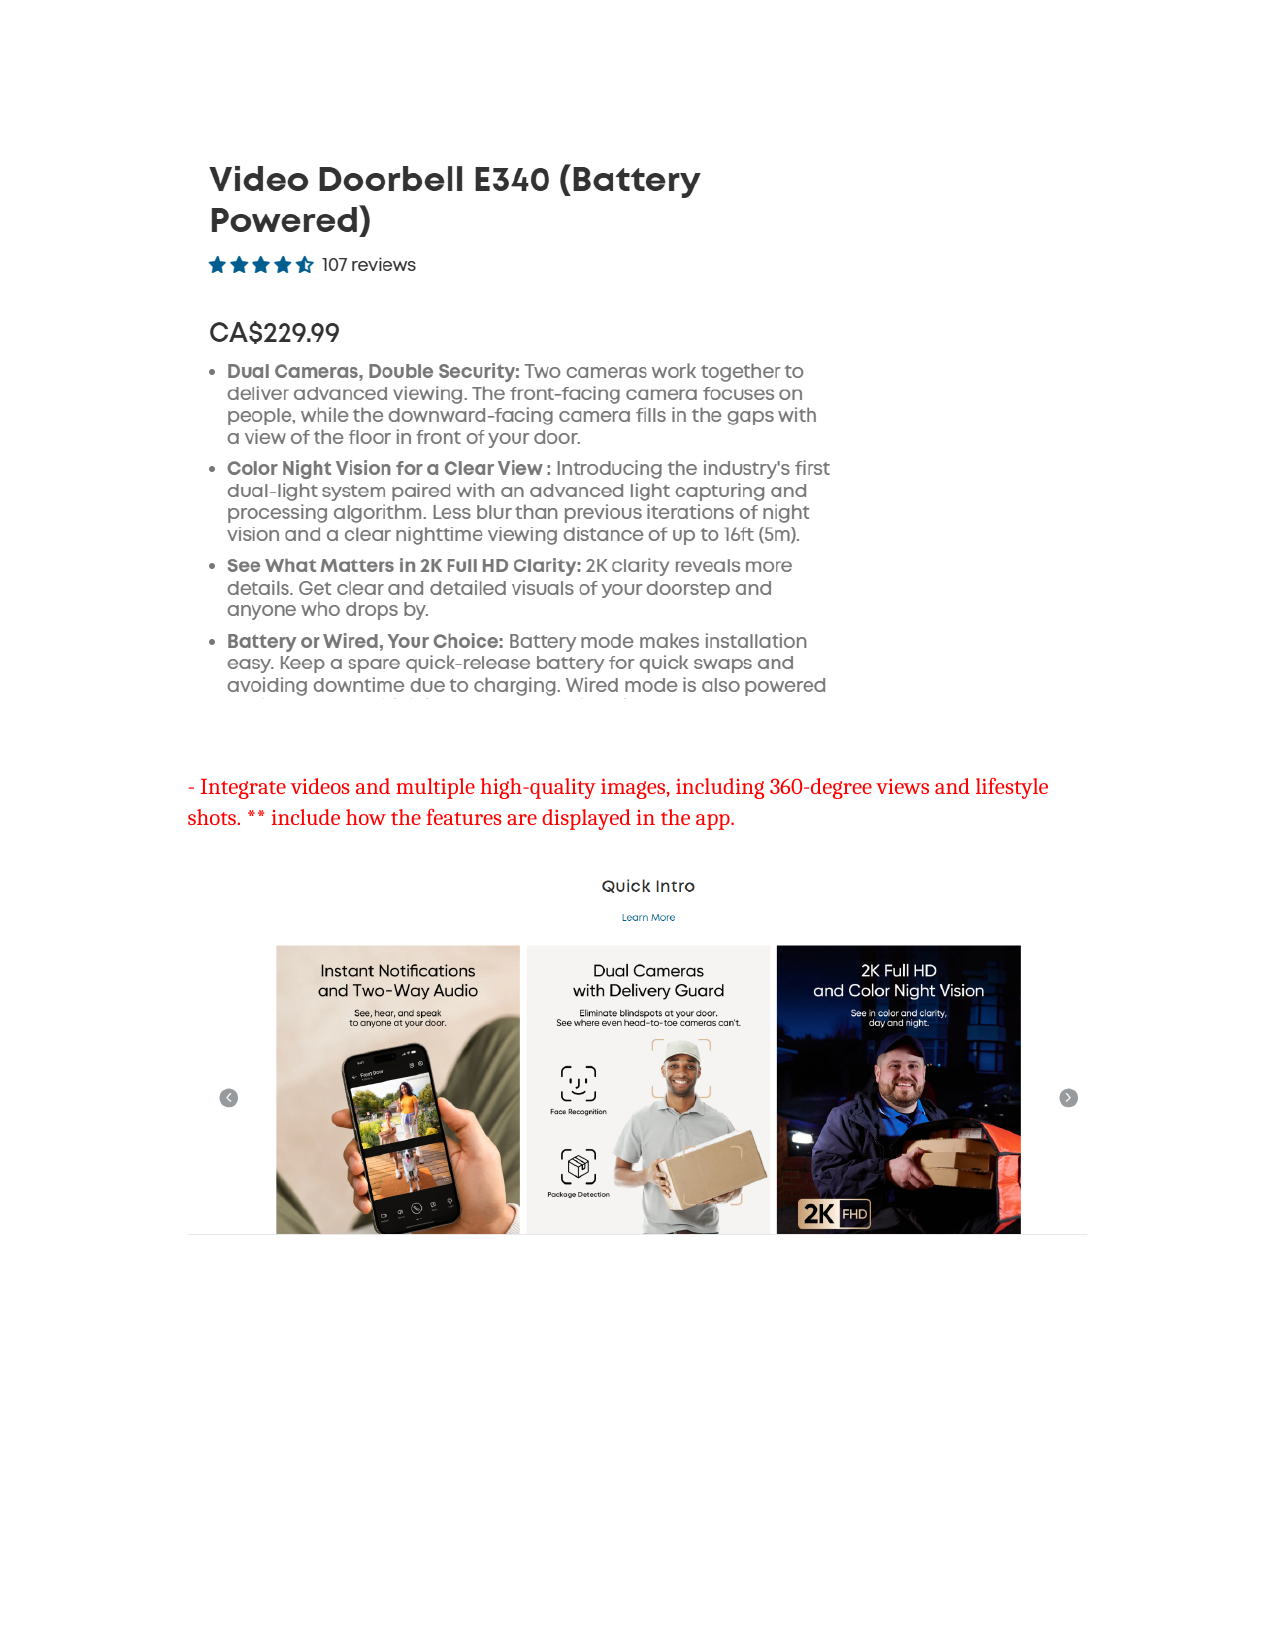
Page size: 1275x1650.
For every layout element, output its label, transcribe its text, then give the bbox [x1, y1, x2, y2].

picture [187, 150, 875, 699]
text - Integrate videos and multiple high-quality images, including 360-degree views and lifestyle shots. ** include how the features are displayed in the app. [187, 774, 1087, 831]
picture [187, 855, 1088, 1242]
